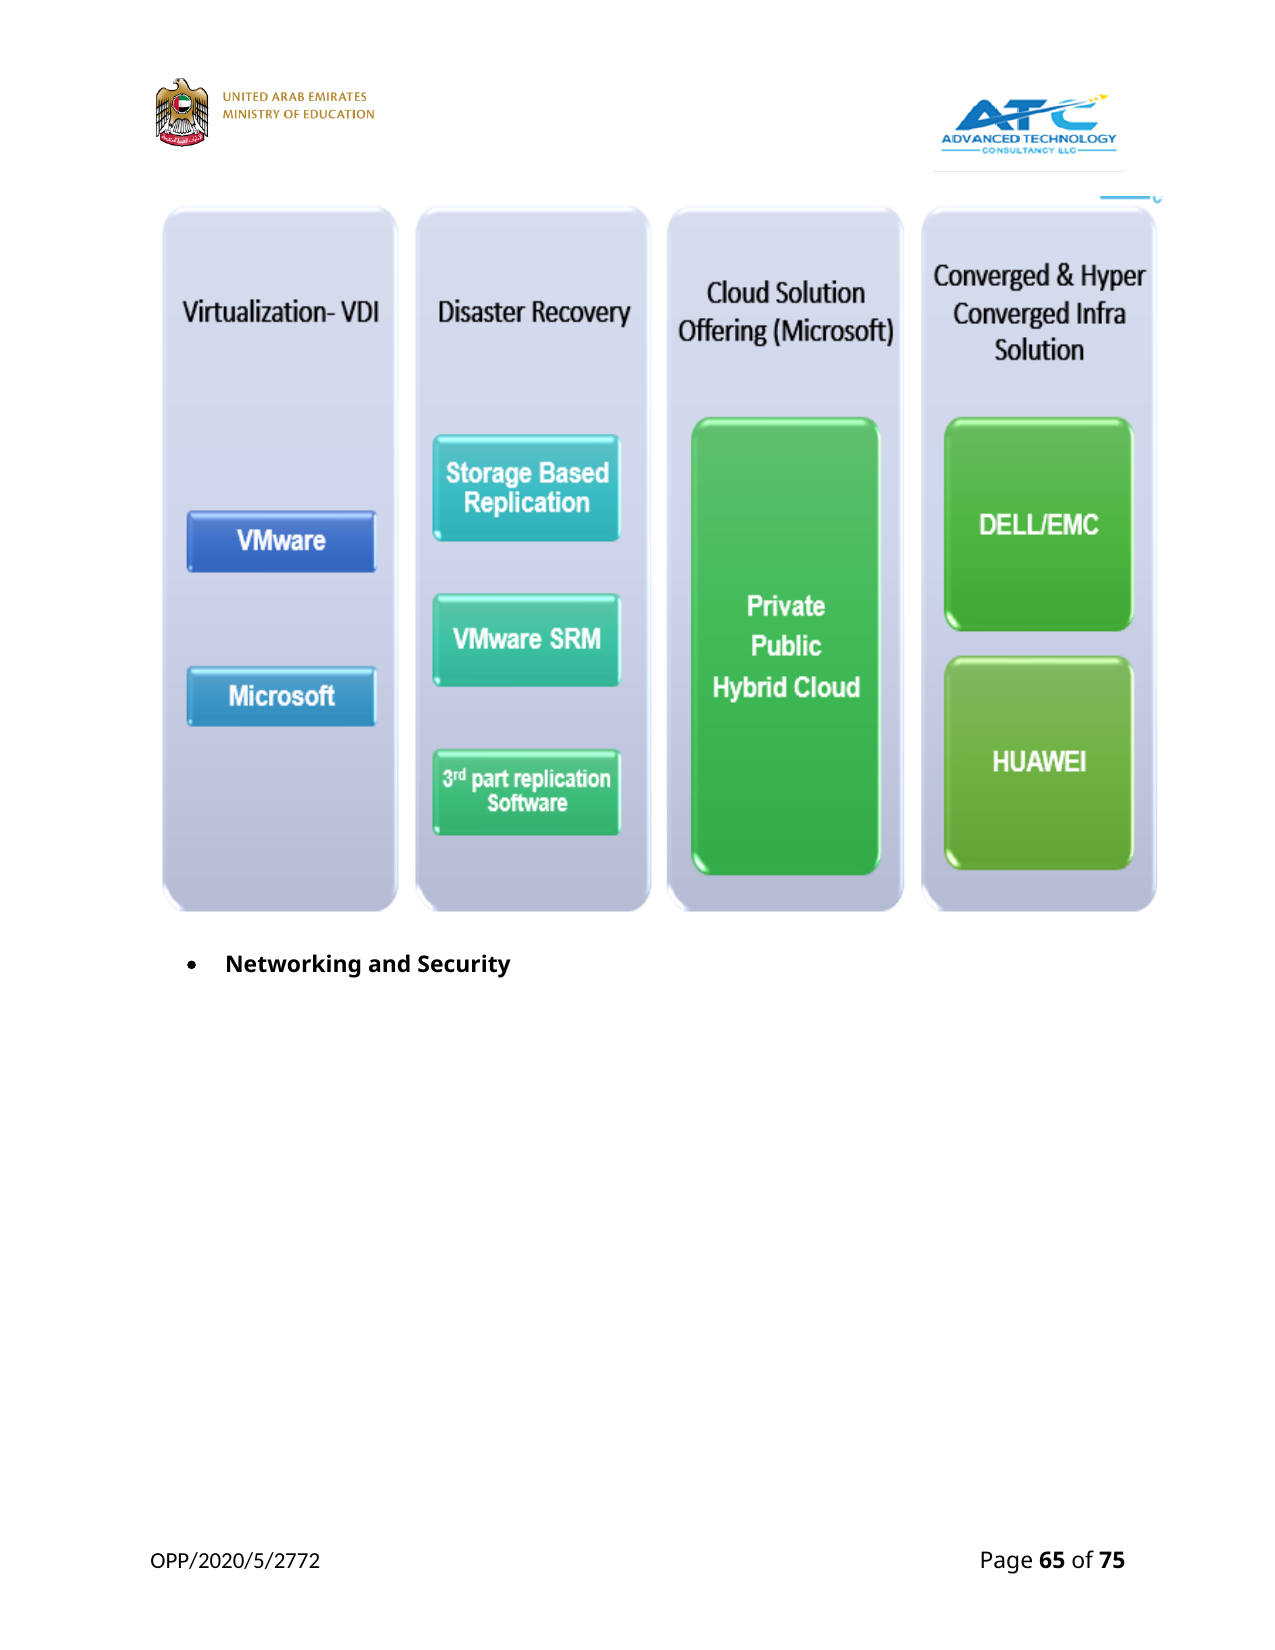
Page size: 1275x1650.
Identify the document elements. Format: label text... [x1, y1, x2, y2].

picture [932, 76, 1125, 172]
list Networking and Security [187, 948, 1125, 980]
picture [150, 75, 376, 150]
picture [150, 196, 1163, 924]
